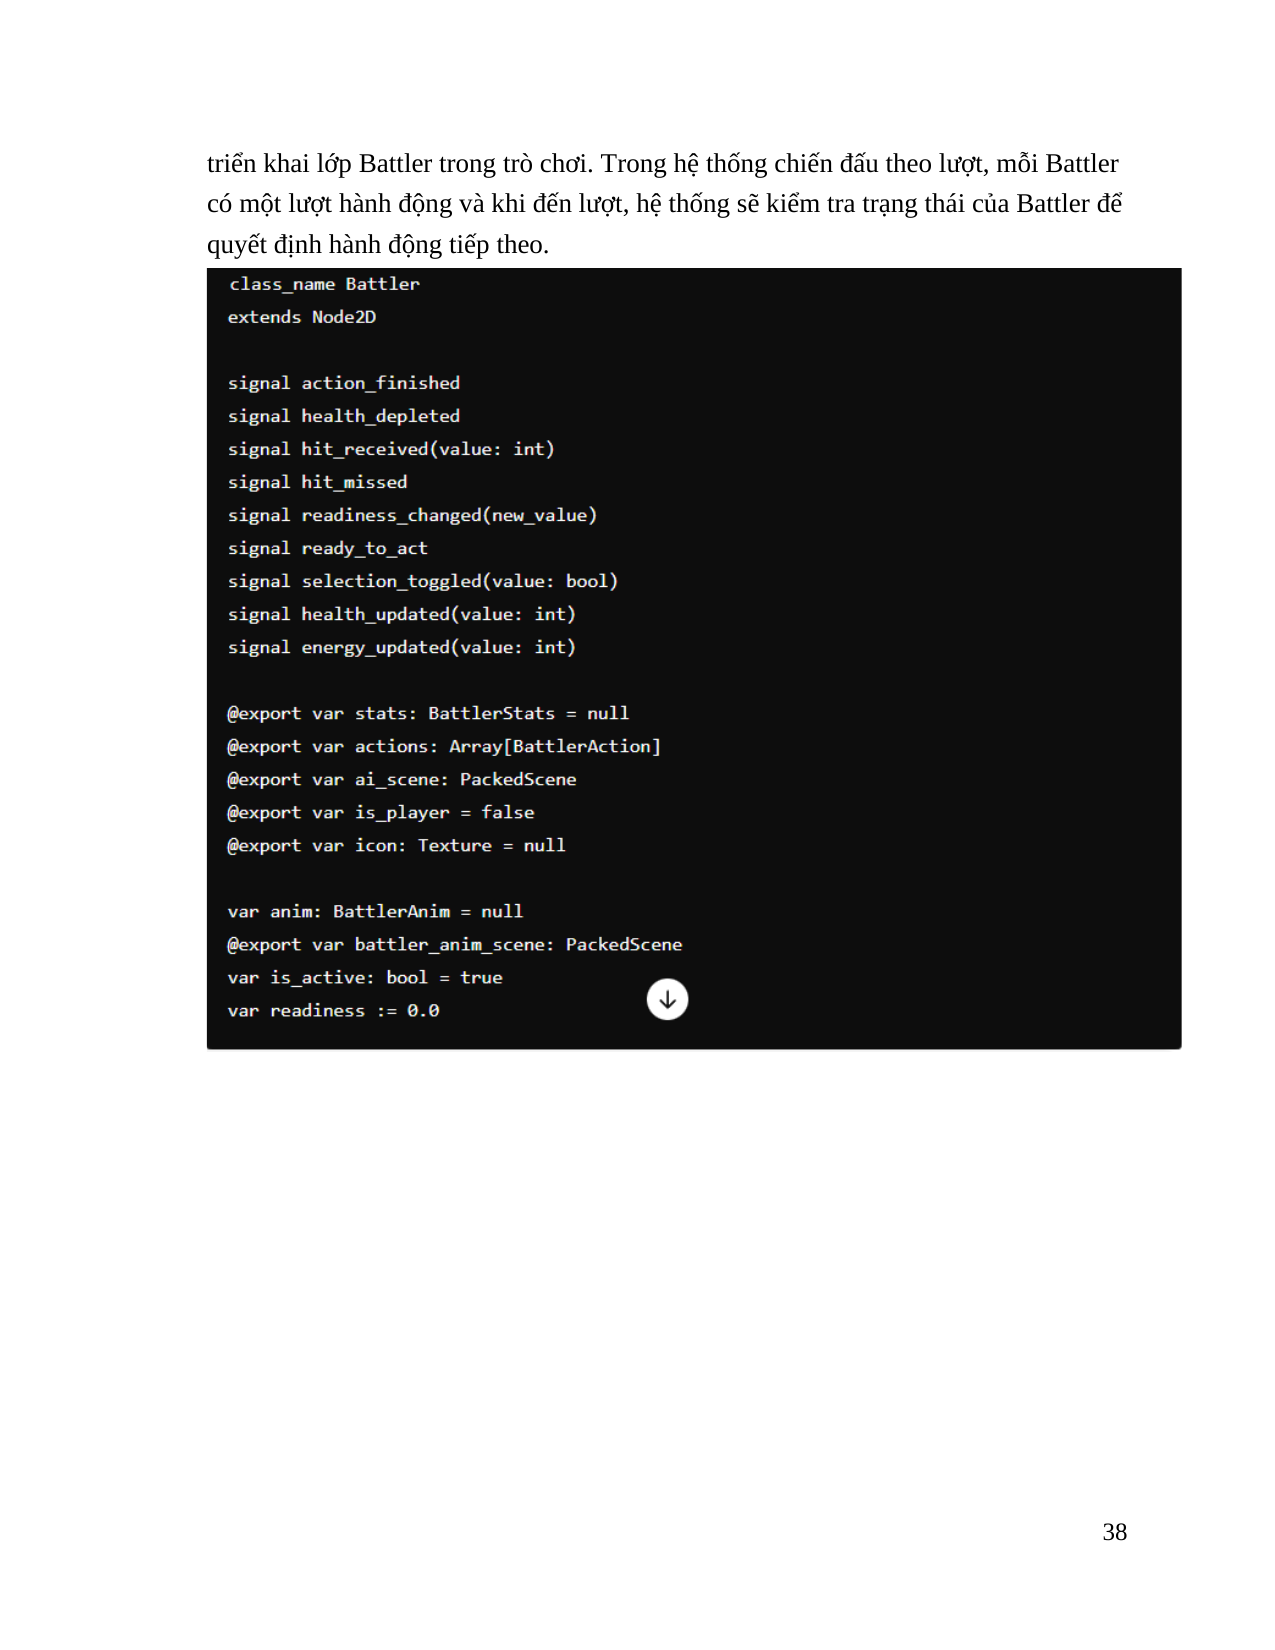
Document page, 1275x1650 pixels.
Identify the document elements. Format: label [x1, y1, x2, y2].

text [207, 147, 1127, 259]
picture [206, 268, 1182, 1052]
